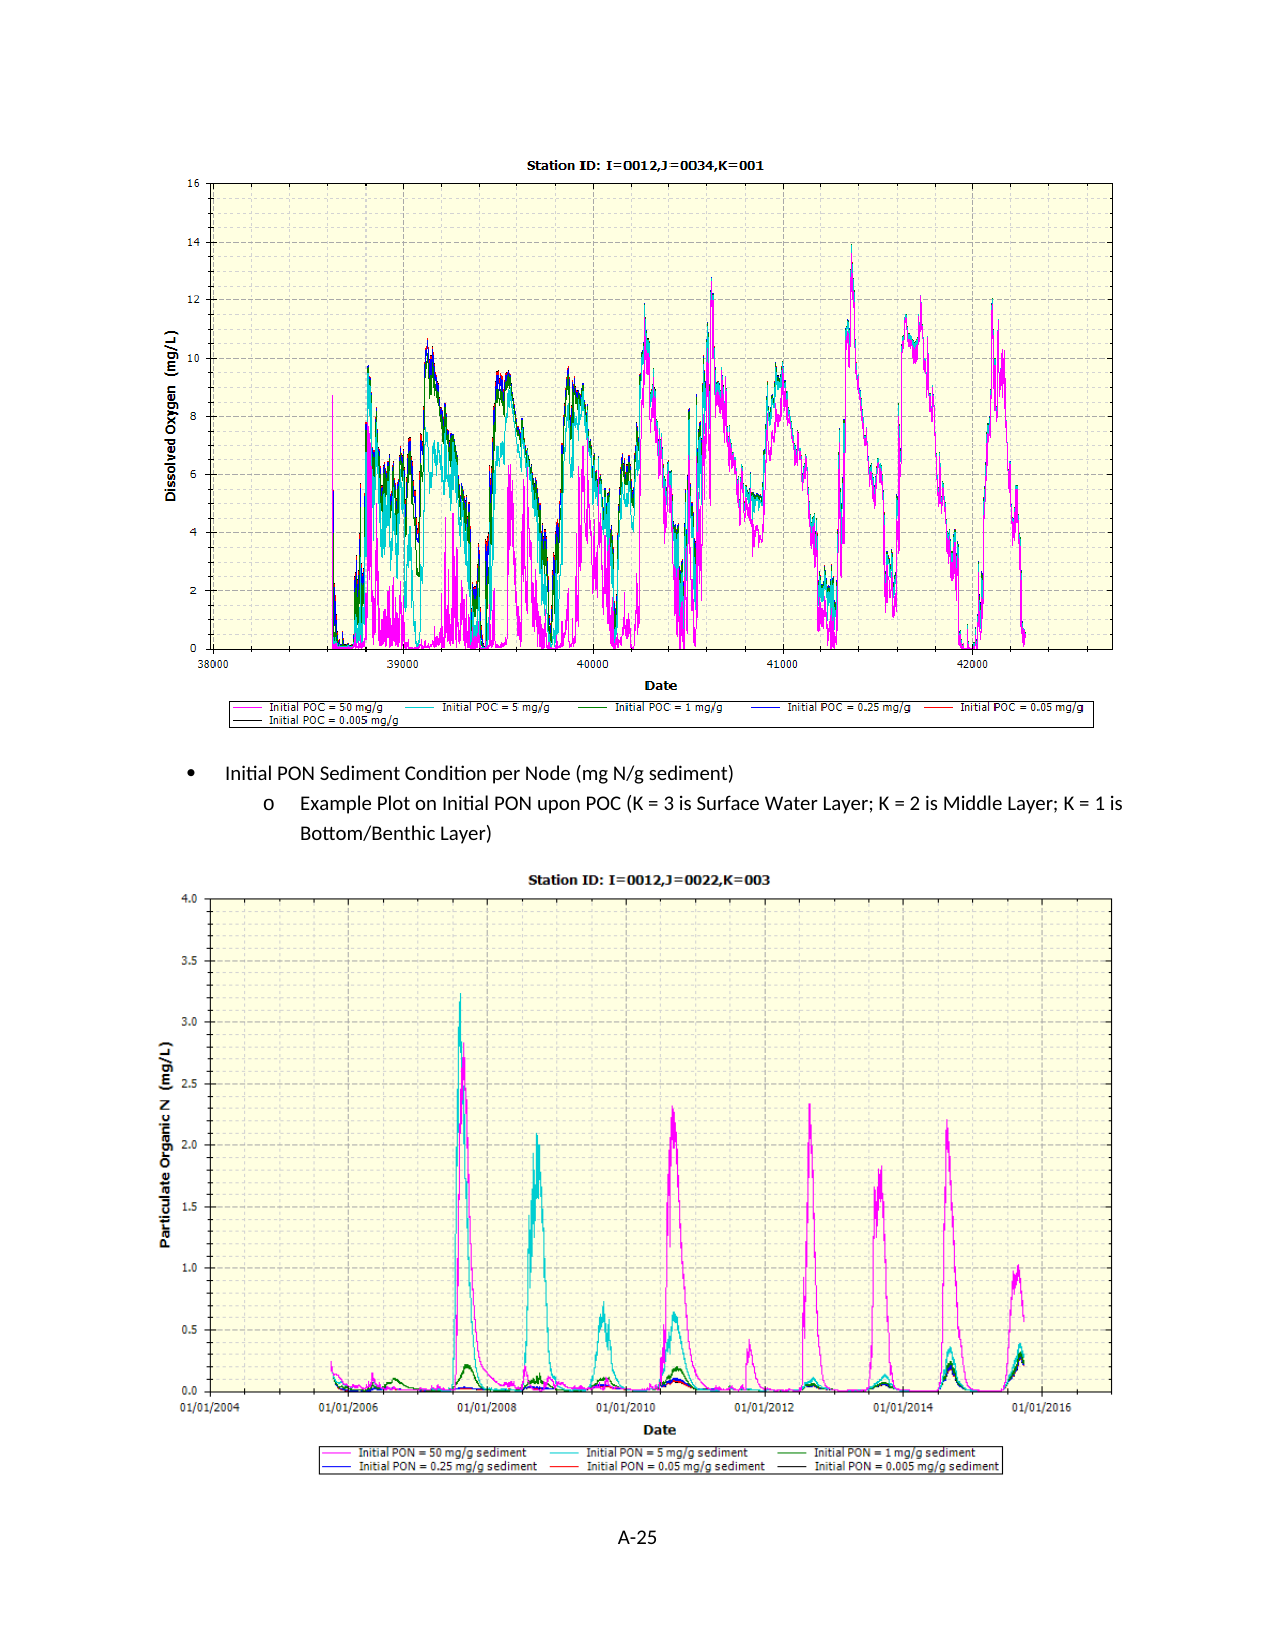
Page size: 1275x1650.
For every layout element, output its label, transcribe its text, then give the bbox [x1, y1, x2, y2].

list Initial PON Sediment Condition per Node (mg N/g sediment) [187, 761, 1125, 786]
picture [150, 150, 1125, 736]
picture [150, 870, 1125, 1484]
list Example Plot on Initial PON upon POC (K = 3 is Surface Water Layer; K = 2 is Middle Layer; K = 1 is Bottom/Benthic Layer) [262, 790, 1125, 845]
